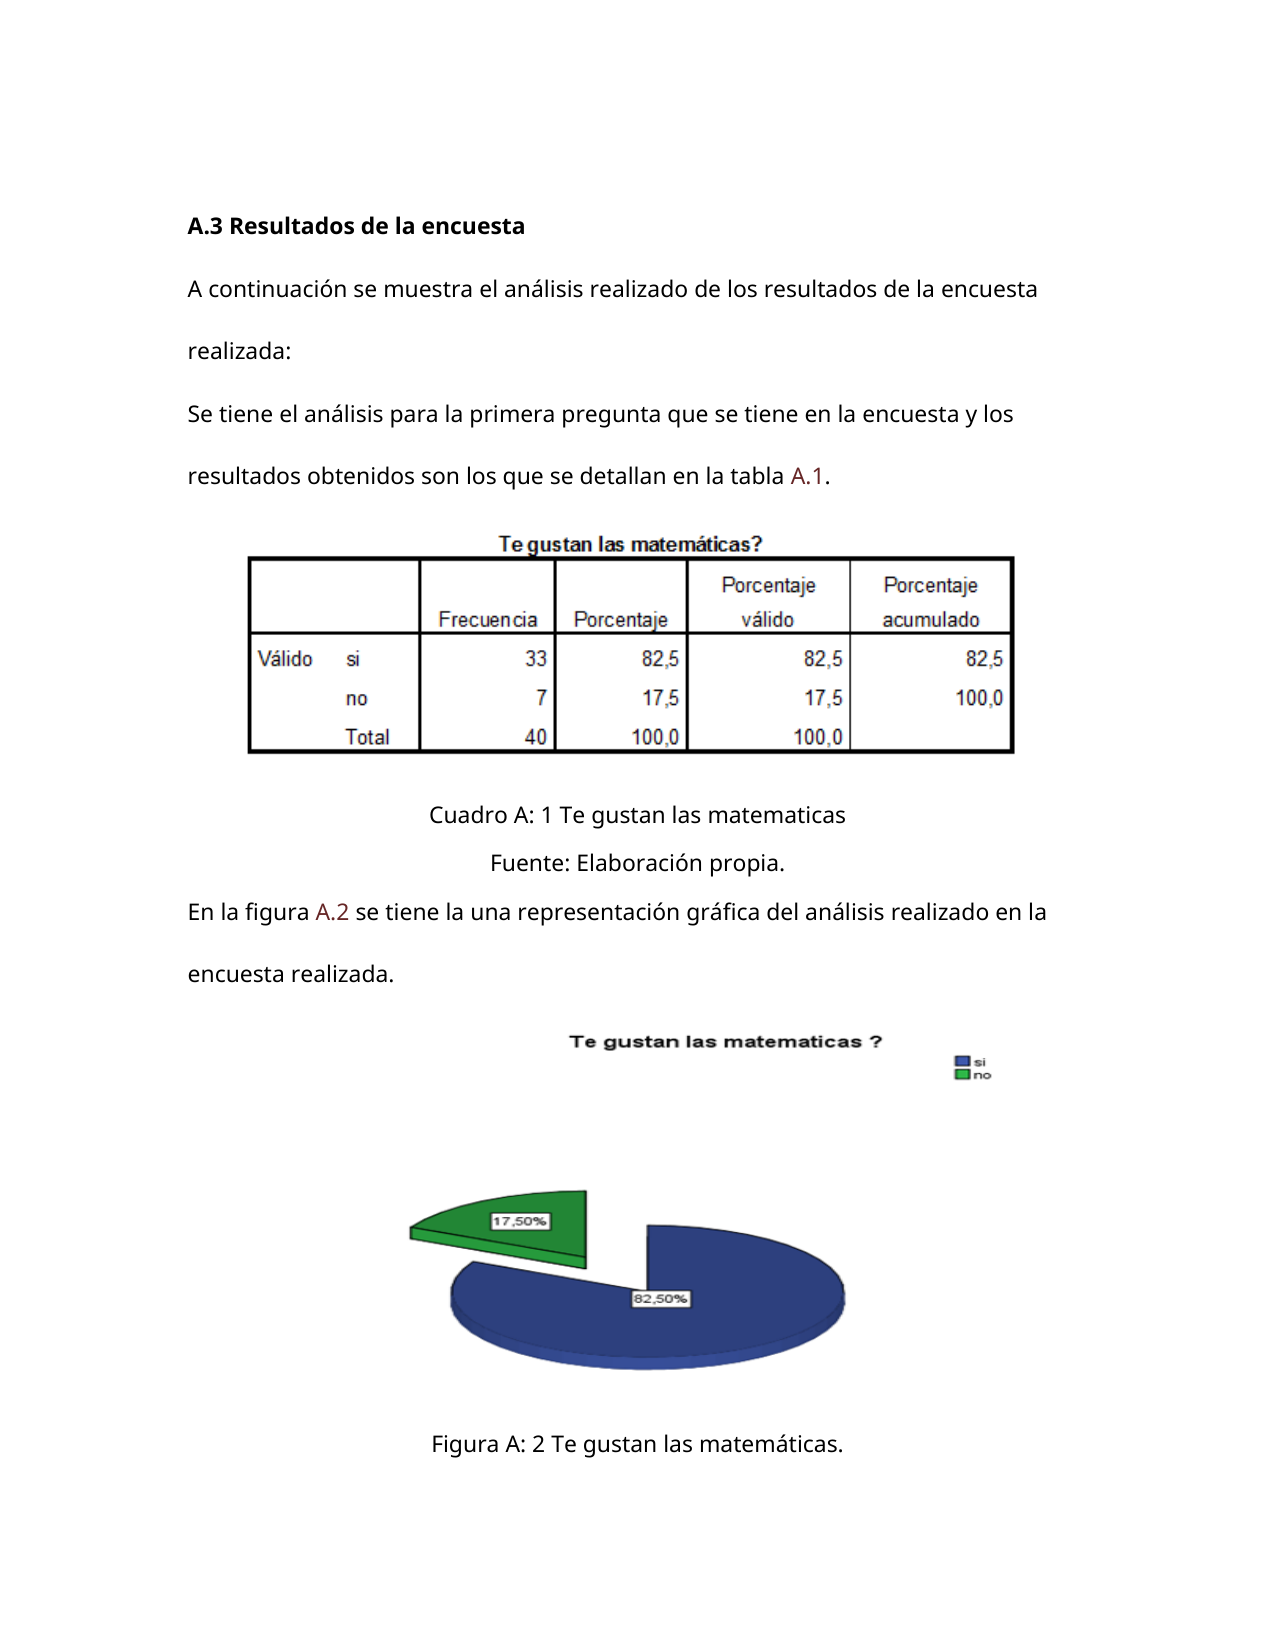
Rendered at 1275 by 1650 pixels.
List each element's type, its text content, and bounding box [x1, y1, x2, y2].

text Figura A: 2 Te gustan las matemáticas. [187, 1428, 1087, 1459]
text Se tiene el análisis para la primera pregunta que se tiene en la encuesta y los resultados obtenidos son los que se detallan en la tabla A.1. [187, 397, 1087, 491]
text En la figura A.2 se tiene la una representación gráfica del análisis realizado en la encuesta realizada. [187, 896, 1087, 989]
subtitle A.3 Resultados de la encuesta [187, 210, 1087, 241]
text Fuente: Elaboración propia. [187, 847, 1087, 878]
text A continuación se muestra el análisis realizado de los resultados de la encuesta realizada: [187, 272, 1087, 366]
text Cuadro A: 1 Te gustan las matematicas [187, 799, 1087, 830]
